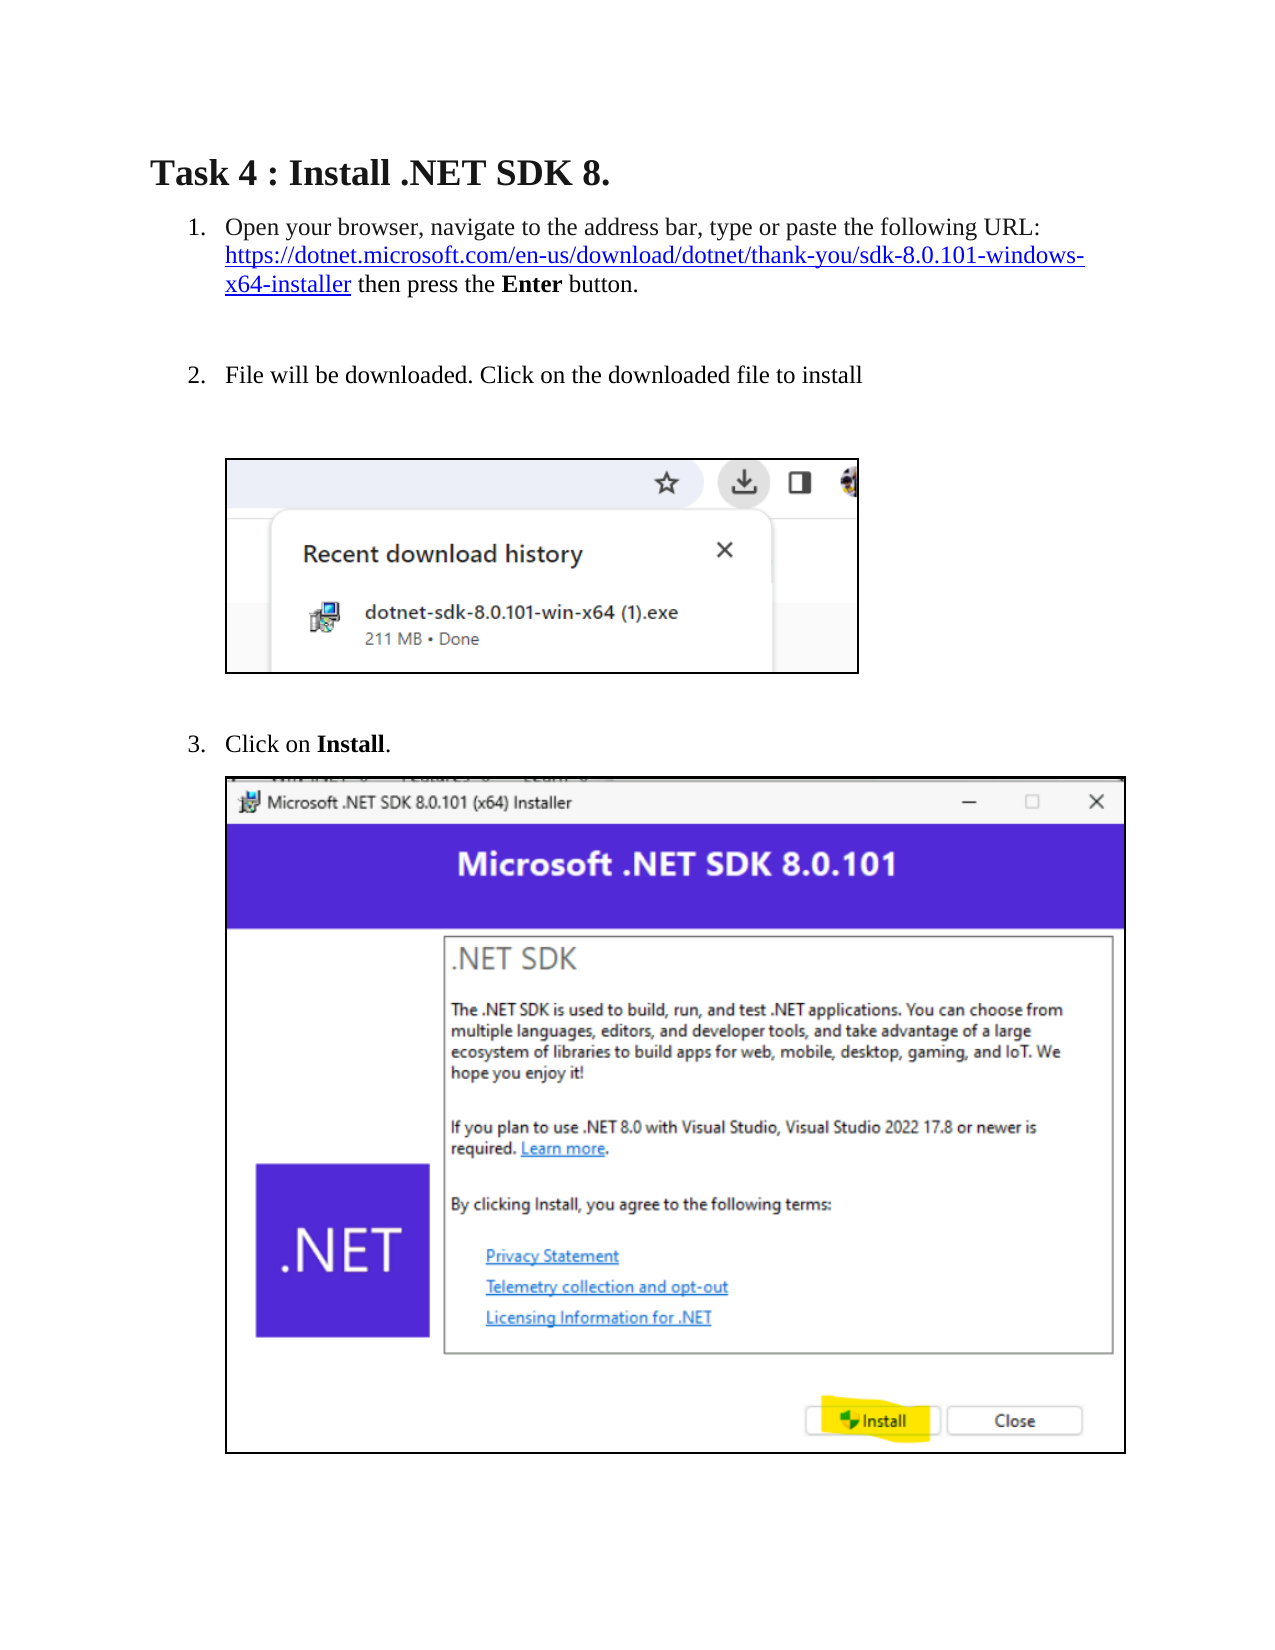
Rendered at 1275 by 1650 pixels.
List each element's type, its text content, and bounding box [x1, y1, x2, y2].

picture [227, 460, 857, 672]
list File will be downloaded. Click on the downloaded file to install [187, 360, 1125, 389]
list Open your browser, navigate to the address bar, type or paste the following URL: https://dotnet.microsoft.com/en-us/download/dotnet/thank-you/sdk-8.0.101-windows-x64-installer then press the Enter button. [187, 212, 1125, 298]
text Task 4 : Install .NET SDK 8. [150, 150, 1125, 193]
list Click on Install. [187, 729, 1125, 757]
picture [227, 779, 1124, 1452]
